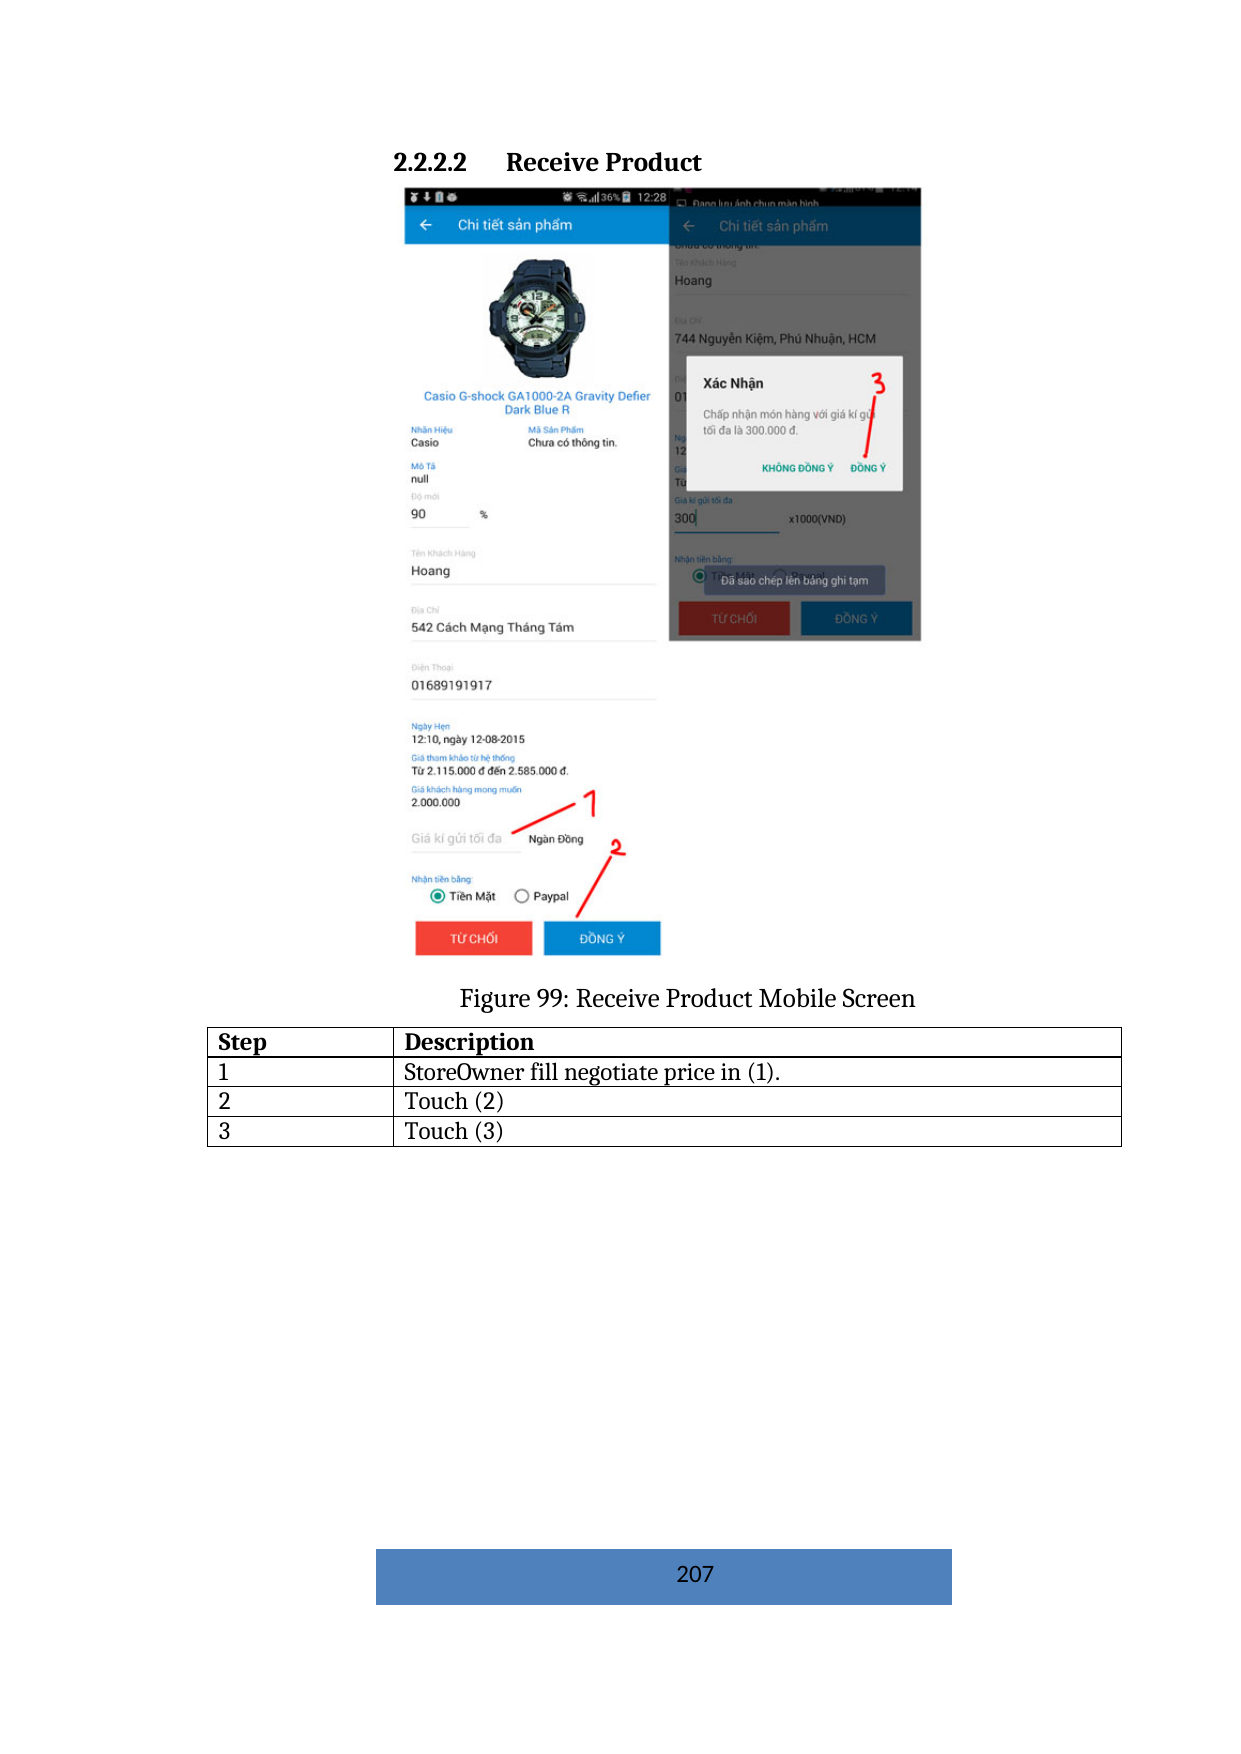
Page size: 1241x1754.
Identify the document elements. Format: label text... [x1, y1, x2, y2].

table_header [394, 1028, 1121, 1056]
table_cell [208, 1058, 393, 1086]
subtitle Receive Product [393, 147, 1122, 178]
picture [397, 178, 932, 971]
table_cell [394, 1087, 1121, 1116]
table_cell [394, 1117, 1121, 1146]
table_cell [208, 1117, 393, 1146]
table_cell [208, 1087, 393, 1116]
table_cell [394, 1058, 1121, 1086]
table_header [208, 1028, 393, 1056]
text Figure 109: Receive Product Mobile Screen [254, 983, 1122, 1014]
